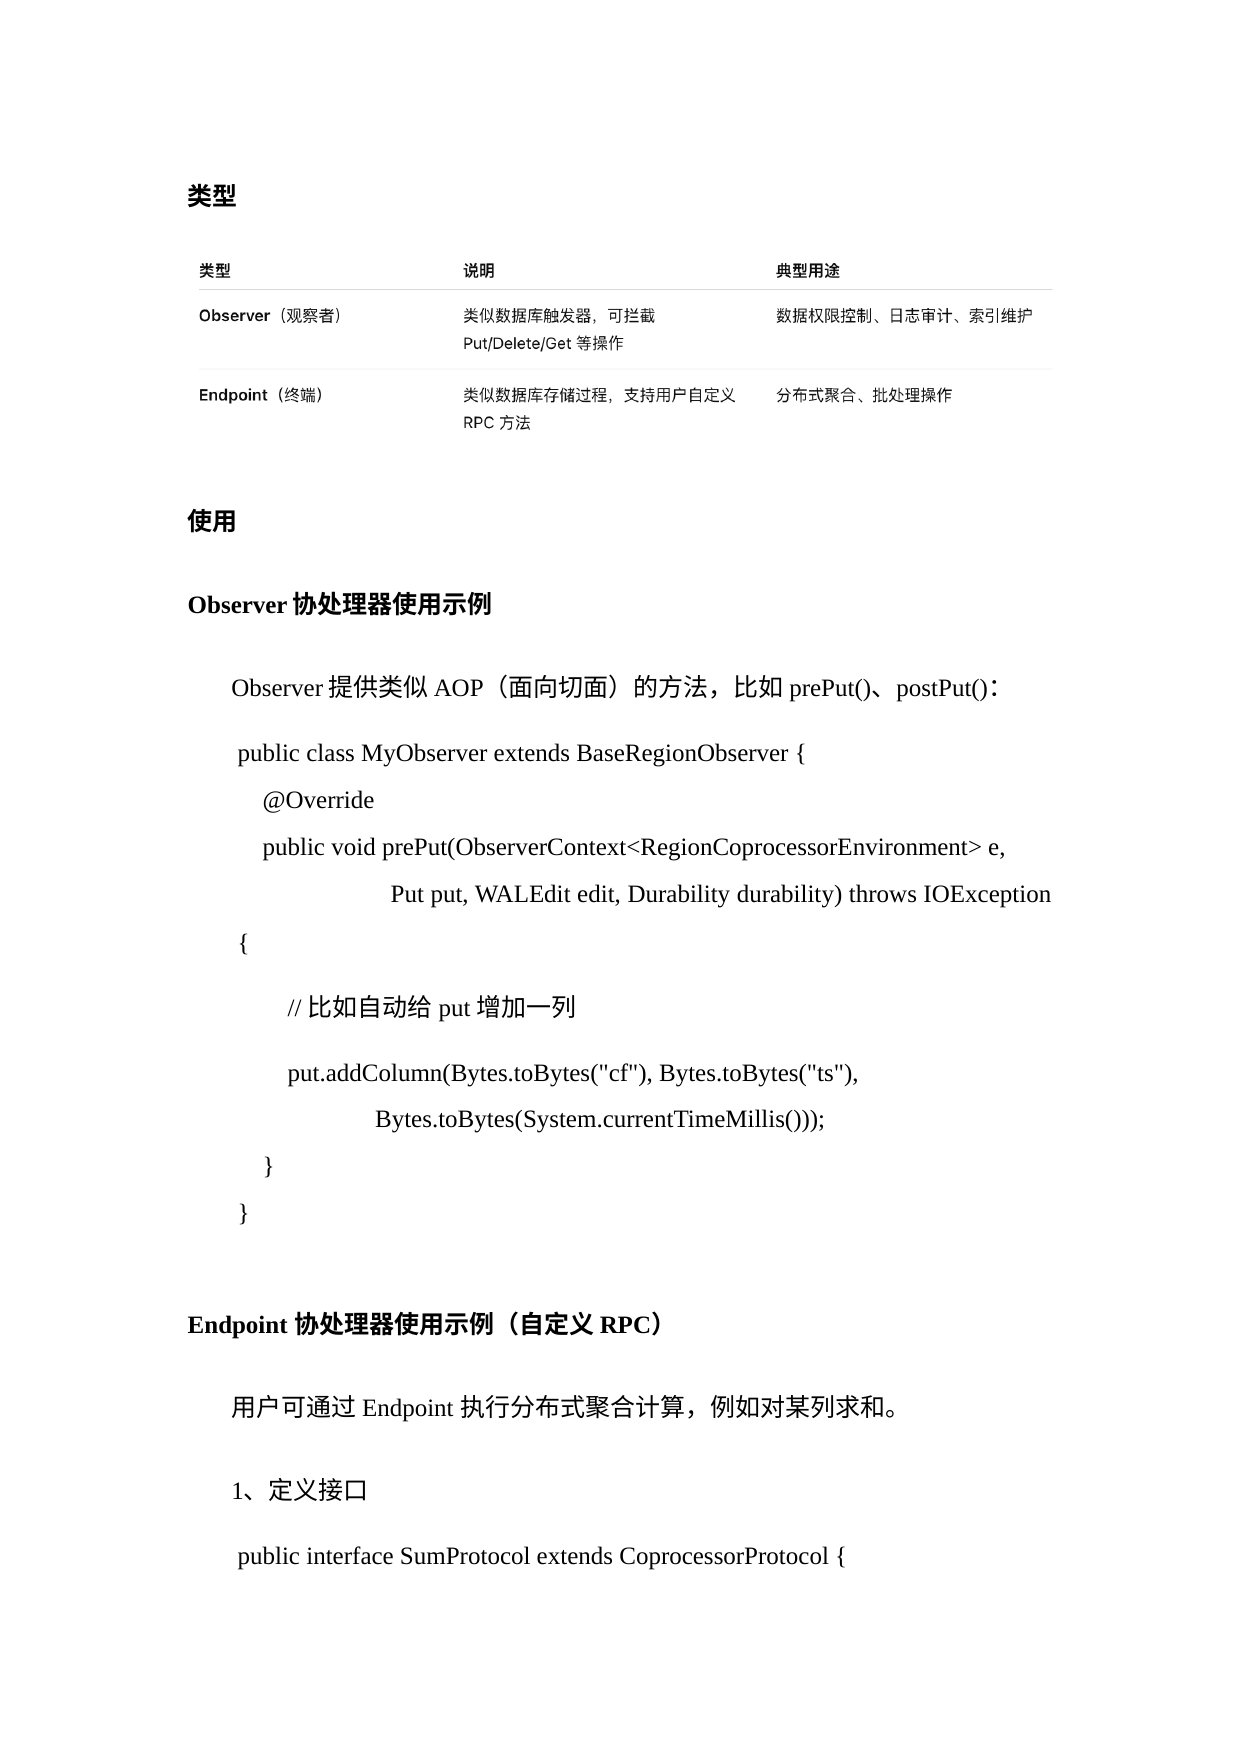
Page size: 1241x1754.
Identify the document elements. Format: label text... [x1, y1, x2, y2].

subtitle Endpoint 协处理器使用示例（自定义 RPC） [187, 1290, 1053, 1355]
text public interface SumProtocol extends CoprocessorProtocol { [237, 1539, 1053, 1572]
text 1、定义接口 [187, 1456, 1053, 1521]
text Observer提供类似 AOP（面向切面）的方法，比如 prePut()、postPut()： [187, 653, 1053, 718]
text } [237, 1196, 1053, 1229]
subtitle 类型 [187, 162, 1053, 227]
text // 比如自动给 put 增加一列 [237, 973, 1053, 1038]
text Put put, WALEdit edit, Durability durability) throws IOException { [237, 877, 1053, 958]
subtitle 使用 [187, 487, 1053, 552]
text @Override [237, 783, 1053, 816]
text Bytes.toBytes(System.currentTimeMillis())); [237, 1103, 1053, 1135]
text put.addColumn(Bytes.toBytes("cf"), Bytes.toBytes("ts"), [237, 1056, 1053, 1088]
text public void prePut(ObserverContext<RegionCoprocessorEnvironment> e, [237, 830, 1053, 863]
text public class MyObserver extends BaseRegionObserver { [237, 736, 1053, 769]
text } [237, 1149, 1053, 1182]
subtitle Observer协处理器使用示例 [187, 570, 1053, 635]
text 用户可通过 Endpoint 执行分布式聚合计算，例如对某列求和。 [187, 1373, 1053, 1438]
picture [187, 245, 1053, 444]
